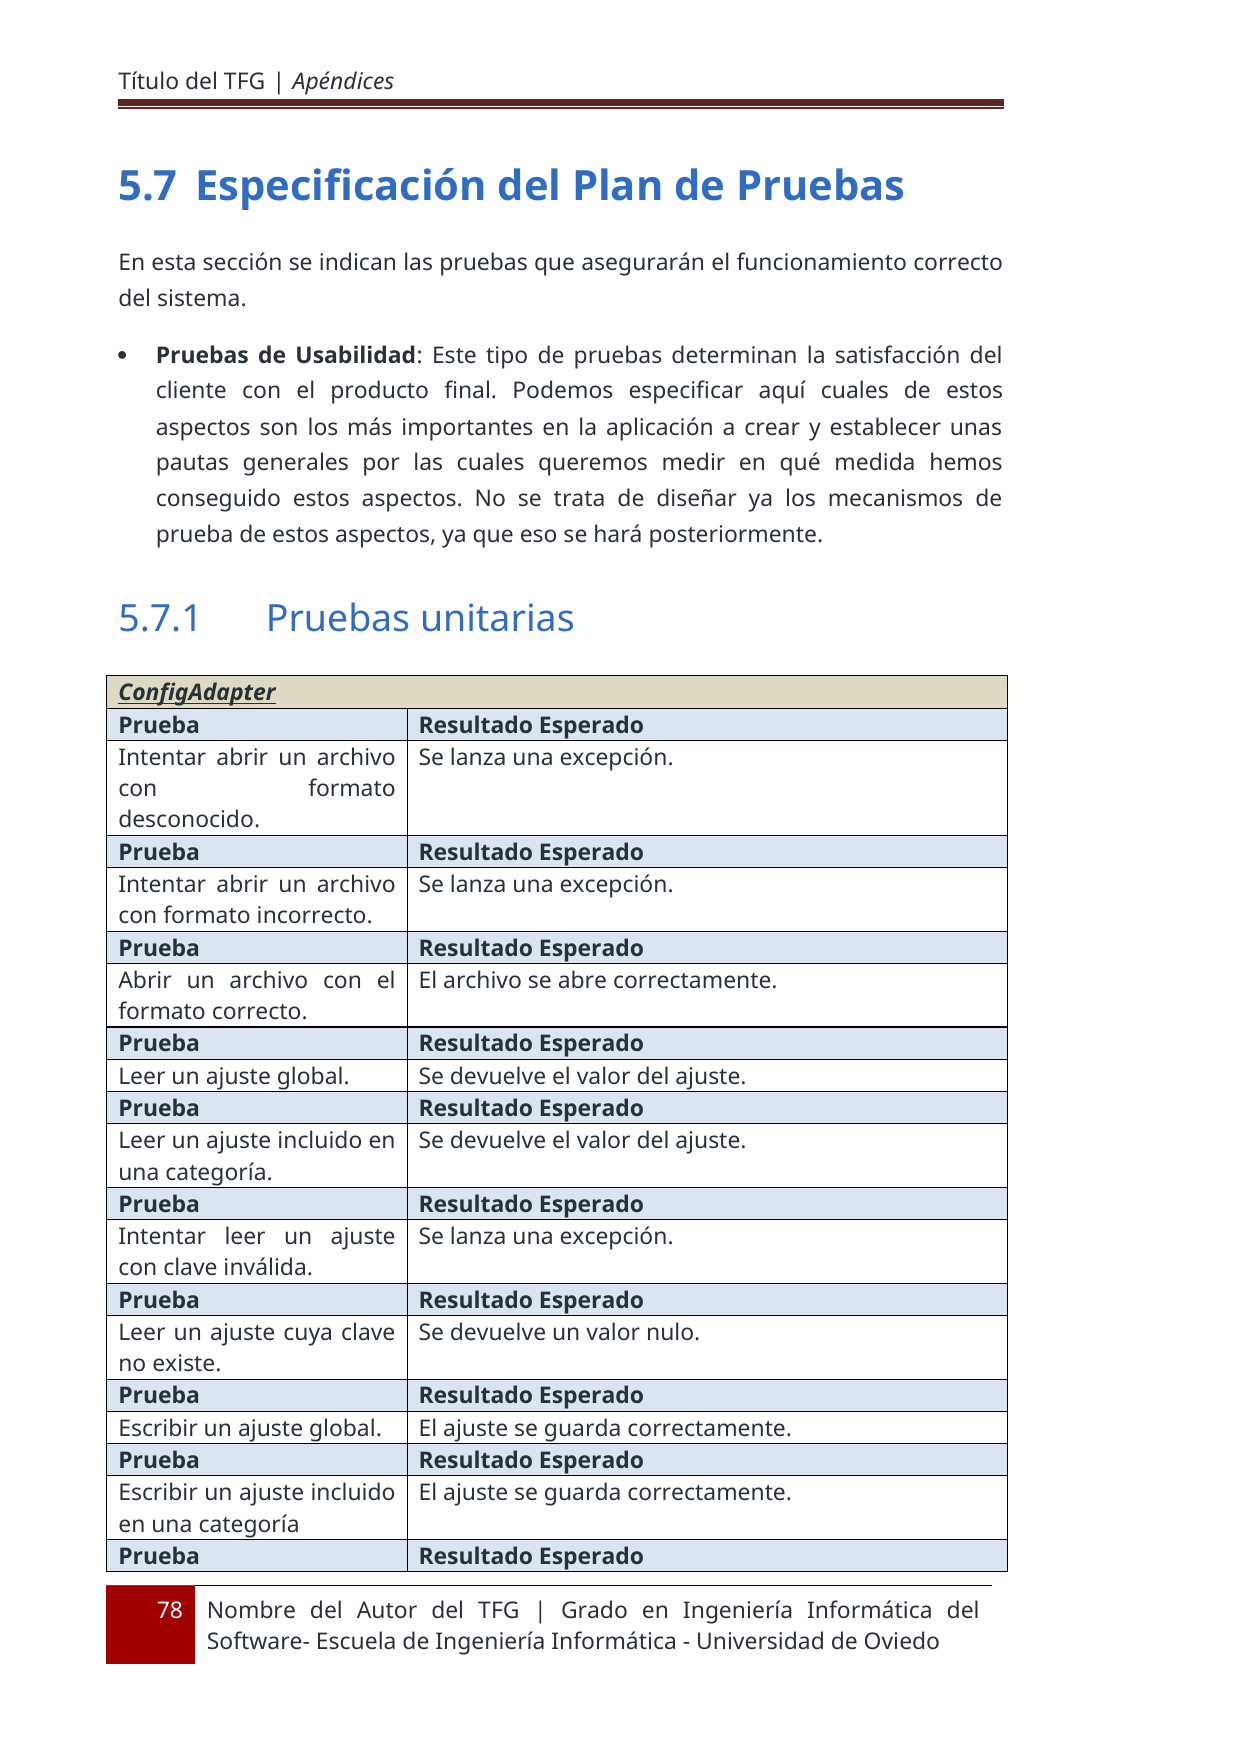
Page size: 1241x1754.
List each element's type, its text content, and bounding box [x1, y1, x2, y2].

table_cell Se devuelve el valor del ajuste. [408, 1124, 1007, 1187]
table_cell Prueba [107, 1380, 407, 1411]
table_cell Resultado Esperado [408, 1028, 1007, 1059]
table_cell Prueba [107, 1092, 407, 1123]
table_cell Prueba [107, 836, 407, 867]
table_cell Resultado Esperado [408, 1284, 1007, 1315]
table_cell Se lanza una excepción. [408, 1220, 1007, 1283]
table_cell Resultado Esperado [408, 1188, 1007, 1219]
table_cell Abrir un archivo con el formato correcto. [107, 964, 407, 1026]
subtitle Especificación del Plan de Pruebas [118, 156, 1004, 212]
table_cell Se devuelve un valor nulo. [408, 1316, 1007, 1378]
table_cell Resultado Esperado [408, 1444, 1007, 1475]
table_cell Resultado Esperado [408, 1092, 1007, 1123]
table_cell Escribir un ajuste global. [107, 1412, 407, 1443]
table_cell Se lanza una excepción. [408, 741, 1007, 835]
table_cell El ajuste se guarda correctamente. [408, 1412, 1007, 1443]
table_cell Resultado Esperado [408, 836, 1007, 867]
table_header ConfigAdapter [107, 676, 1007, 708]
table_cell Escribir un ajuste incluido en una categoría [107, 1476, 407, 1539]
table_cell Resultado Esperado [408, 1540, 1007, 1571]
table_cell Intentar abrir un archivo con formato incorrecto. [107, 868, 407, 931]
table_cell Leer un ajuste global. [107, 1060, 407, 1091]
table_cell Prueba [107, 1188, 407, 1219]
list Pruebas de Usabilidad: Este tipo de pruebas determinan la satisfacción del cliente con el producto final. Podemos especificar aquí cuales de estos aspectos son los más importantes en la aplicación a crear y establecer unas pautas generales por las cuales queremos medir en qué medida hemos conseguido estos aspectos. No se trata de diseñar ya los mecanismos de prueba de estos aspectos, ya que eso se hará posteriormente. [118, 338, 1004, 549]
table_cell Intentar leer un ajuste con clave inválida. [107, 1220, 407, 1283]
table_cell Prueba [107, 932, 407, 963]
table_cell Resultado Esperado [408, 709, 1007, 740]
table_cell Prueba [107, 1540, 407, 1571]
text En esta sección se indican las pruebas que asegurarán el funcionamiento correcto del sistema. [118, 246, 1004, 313]
table_cell Resultado Esperado [408, 1380, 1007, 1411]
table_cell Prueba [107, 709, 407, 740]
table_cell Leer un ajuste cuya clave no existe. [107, 1316, 407, 1378]
table_cell Intentar abrir un archivo con formato desconocido. [107, 741, 407, 835]
table_cell Prueba [107, 1028, 407, 1059]
table_cell Se devuelve el valor del ajuste. [408, 1060, 1007, 1091]
subtitle Pruebas unitarias [118, 592, 1004, 643]
table_cell Se lanza una excepción. [408, 868, 1007, 931]
table_cell El archivo se abre correctamente. [408, 964, 1007, 1026]
table_cell Prueba [107, 1444, 407, 1475]
table_cell Prueba [107, 1284, 407, 1315]
table_cell El ajuste se guarda correctamente. [408, 1476, 1007, 1539]
table_cell Resultado Esperado [408, 932, 1007, 963]
table_cell Leer un ajuste incluido en una categoría. [107, 1124, 407, 1187]
